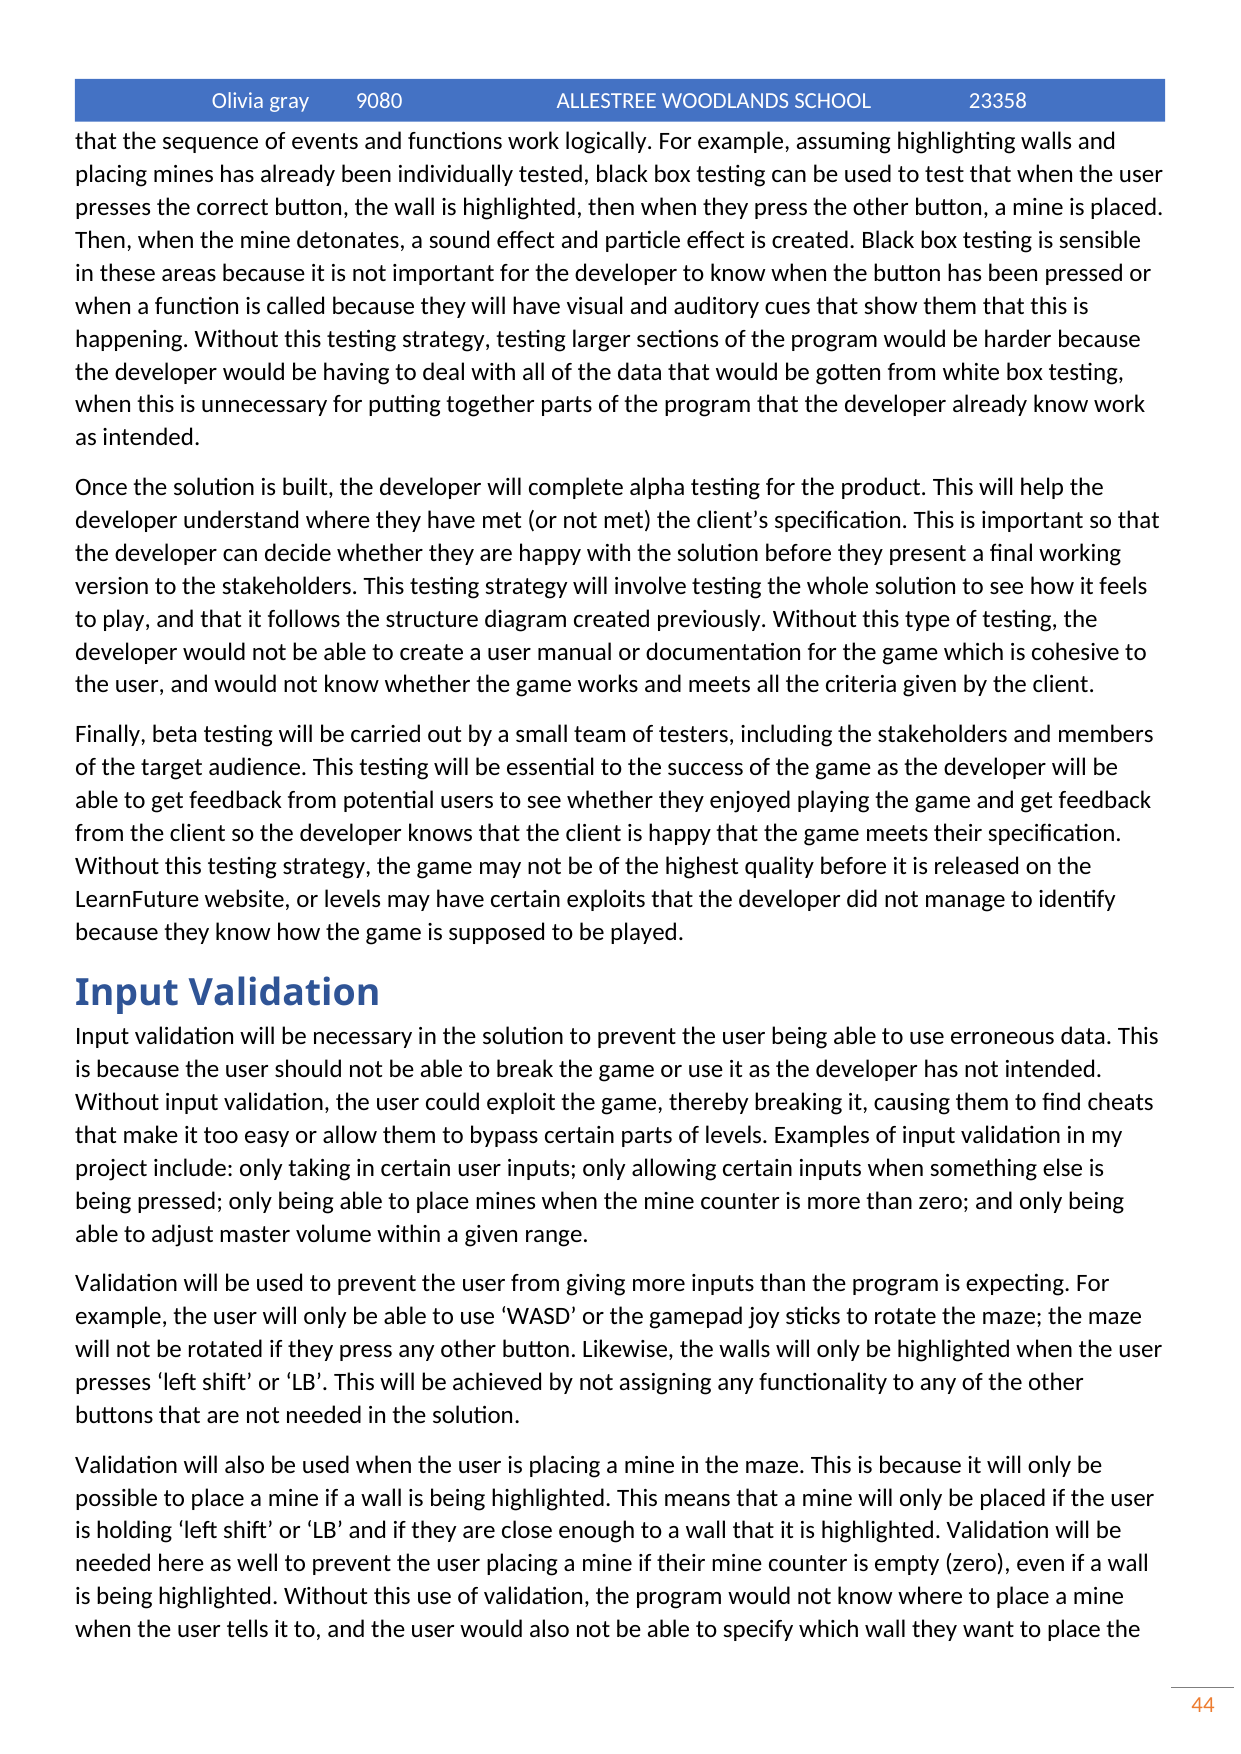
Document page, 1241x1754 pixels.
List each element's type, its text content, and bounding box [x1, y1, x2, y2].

text Validation will be used to prevent the user from giving more inputs than the program is expecting. For example, the user will only be able to use ‘WASD’ or the gamepad joy sticks to rotate the maze; the maze will not be rotated if they press any other button. Likewise, the walls will only be highlighted when the user presses ‘left shift’ or ‘LB’. This will be achieved by not assigning any functionality to any of the other buttons that are not needed in the solution. [75, 1267, 1165, 1430]
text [75, 1449, 1165, 1644]
text Finally, beta testing will be carried out by a small team of testers, including the stakeholders and members of the target audience. This testing will be essential to the success of the game as the developer will be able to get feedback from potential users to see whether they enjoyed playing the game and get feedback from the client so the developer knows that the client is happy that the game meets their specification. Without this testing strategy, the game may not be of the highest quality before it is released on the LearnFuture website, or levels may have certain exploits that the developer did not manage to identify because they know how the game is supposed to be played. [75, 718, 1165, 946]
text Once the solution is built, the developer will complete alpha testing for the product. This will help the developer understand where they have met (or not met) the client’s specification. This is important so that the developer can decide whether they are happy with the solution before they present a final working version to the stakeholders. This testing strategy will involve testing the whole solution to see how it feels to play, and that it follows the structure diagram created previously. Without this type of testing, the developer would not be able to create a user manual or documentation for the game which is cohesive to the user, and would not know whether the game works and meets all the criteria given by the client. [75, 471, 1165, 699]
subtitle Input Validation [75, 965, 1165, 1016]
text Input validation will be necessary in the solution to prevent the user being able to use erroneous data. This is because the user should not be able to break the game or use it as the developer has not intended. Without input validation, the user could exploit the game, thereby breaking it, causing them to find cheats that make it too easy or allow them to bypass certain parts of levels. Examples of input validation in my project include: only taking in certain user inputs; only allowing certain inputs when something else is being pressed; only being able to place mines when the mine counter is more than zero; and only being able to adjust master volume within a given range. [75, 1020, 1165, 1248]
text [75, 122, 1165, 452]
